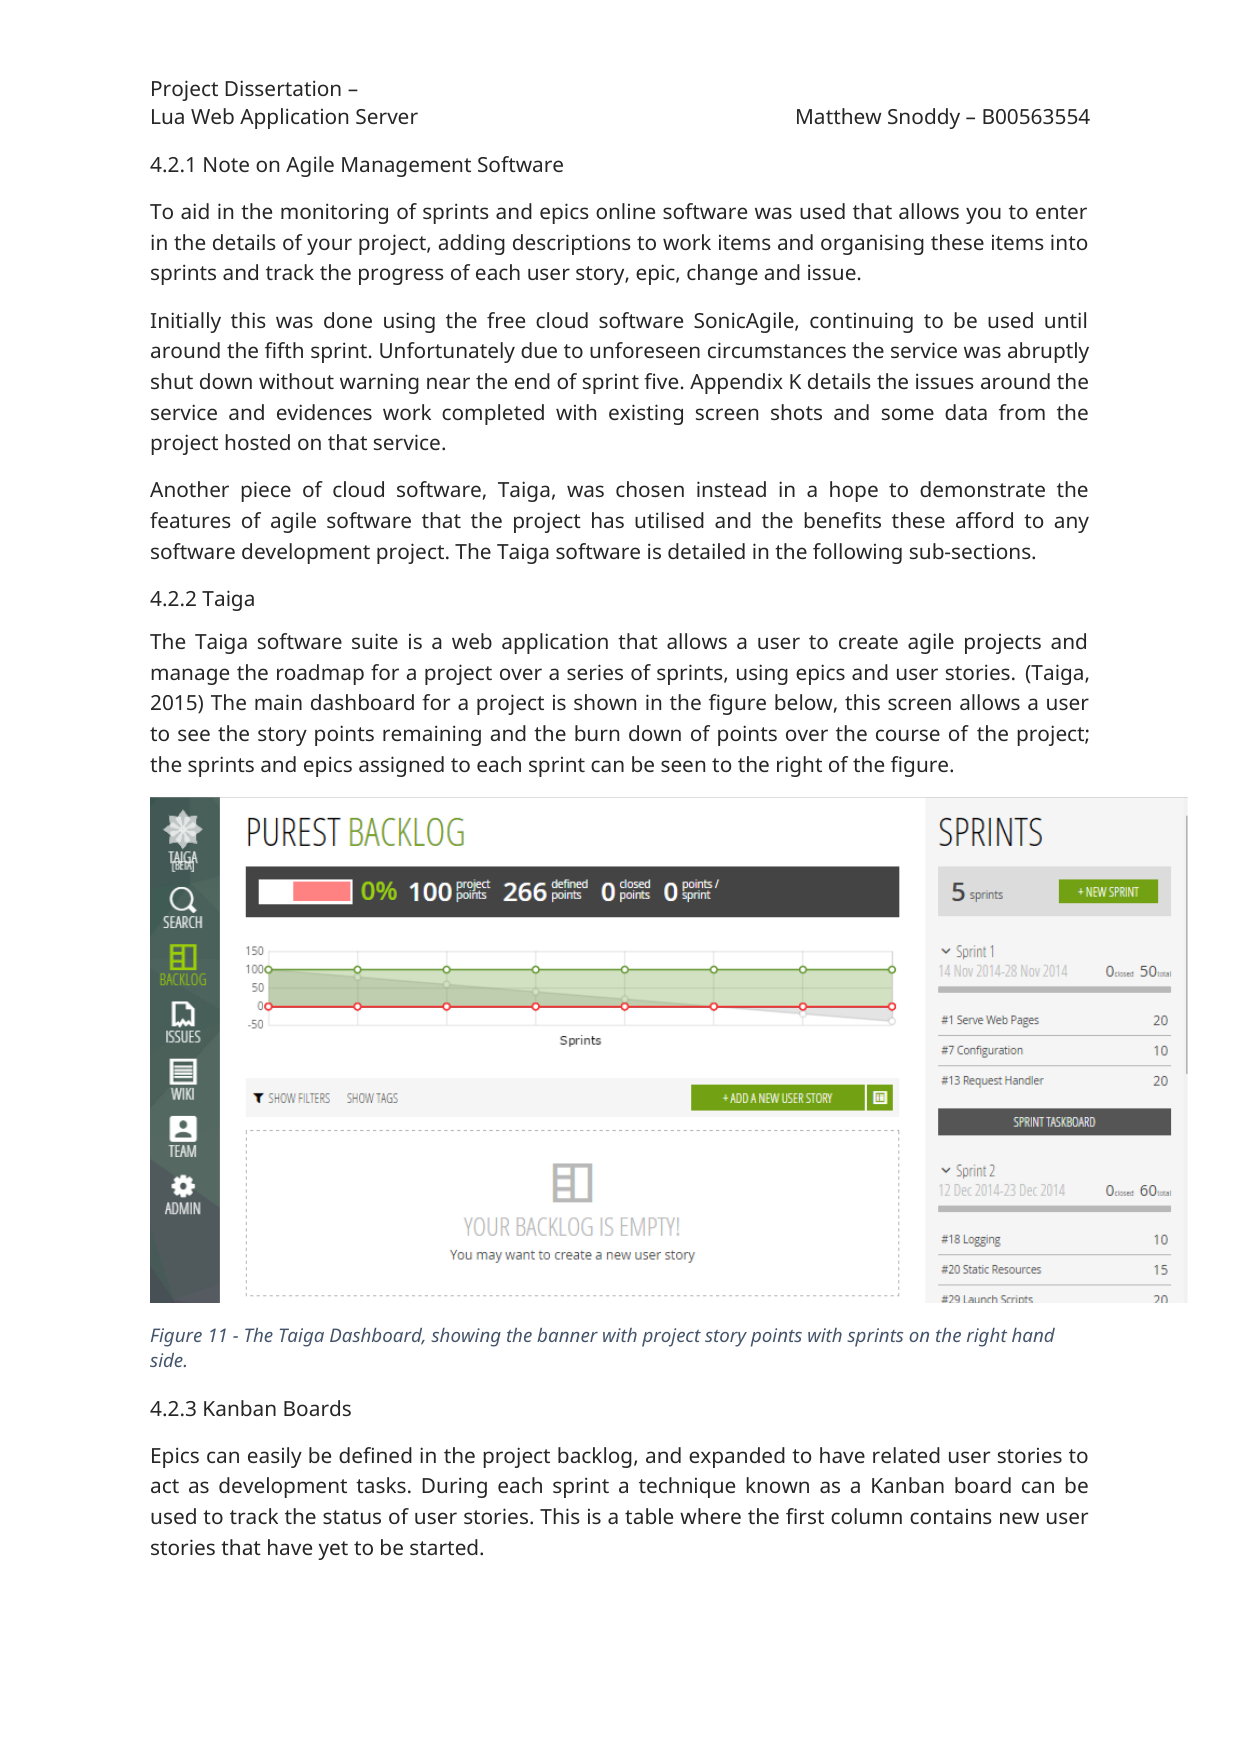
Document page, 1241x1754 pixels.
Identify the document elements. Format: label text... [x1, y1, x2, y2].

text Another piece of cloud software, Taiga, was chosen instead in a hope to demonstrate the features of agile software that the project has utilised and the benefits these afford to any software development project. The Taiga software is detailed in the following sub-sections. [150, 476, 1090, 565]
text To aid in the monitoring of sprints and epics online software was used that allows you to enter in the details of your project, adding descriptions to work items and organising these items into sprints and track the progress of each user story, epic, change and issue. [150, 197, 1090, 287]
subtitle 4.2.2 Taiga [150, 584, 1090, 613]
text 4.2.1 Note on Agile Management Software [150, 150, 1090, 178]
text Initially this was done using the free cloud software SonicAgile, continuing to be used until around the fifth sprint. Unfortunately due to unforeseen circumstances the service was abruptly shut down without warning near the end of sprint five. Appendix K details the issues around the service and evidences work completed with existing screen shots and some data from the project hosted on that service. [150, 306, 1090, 457]
text 4.2.3 Kanban Boards [150, 1394, 1090, 1422]
picture [150, 797, 1188, 1303]
text Epics can easily be defined in the project backlog, and expanded to have related user stories to act as development tasks. During each sprint a technique known as a Kanban board can be used to track the status of user stories. This is a table where the first column contains new user stories that have yet to be started. [150, 1441, 1090, 1561]
text The Taiga software suite is a web application that allows a user to create agile projects and manage the roadmap for a project over a series of sprints, using epics and user stories. The main dashboard for a project is shown in the figure below, this screen allows a user to see the story points remaining and the burn down of points over the course of the project; the sprints and epics assigned to each sprint can be seen to the right of the figure. [150, 627, 1090, 778]
